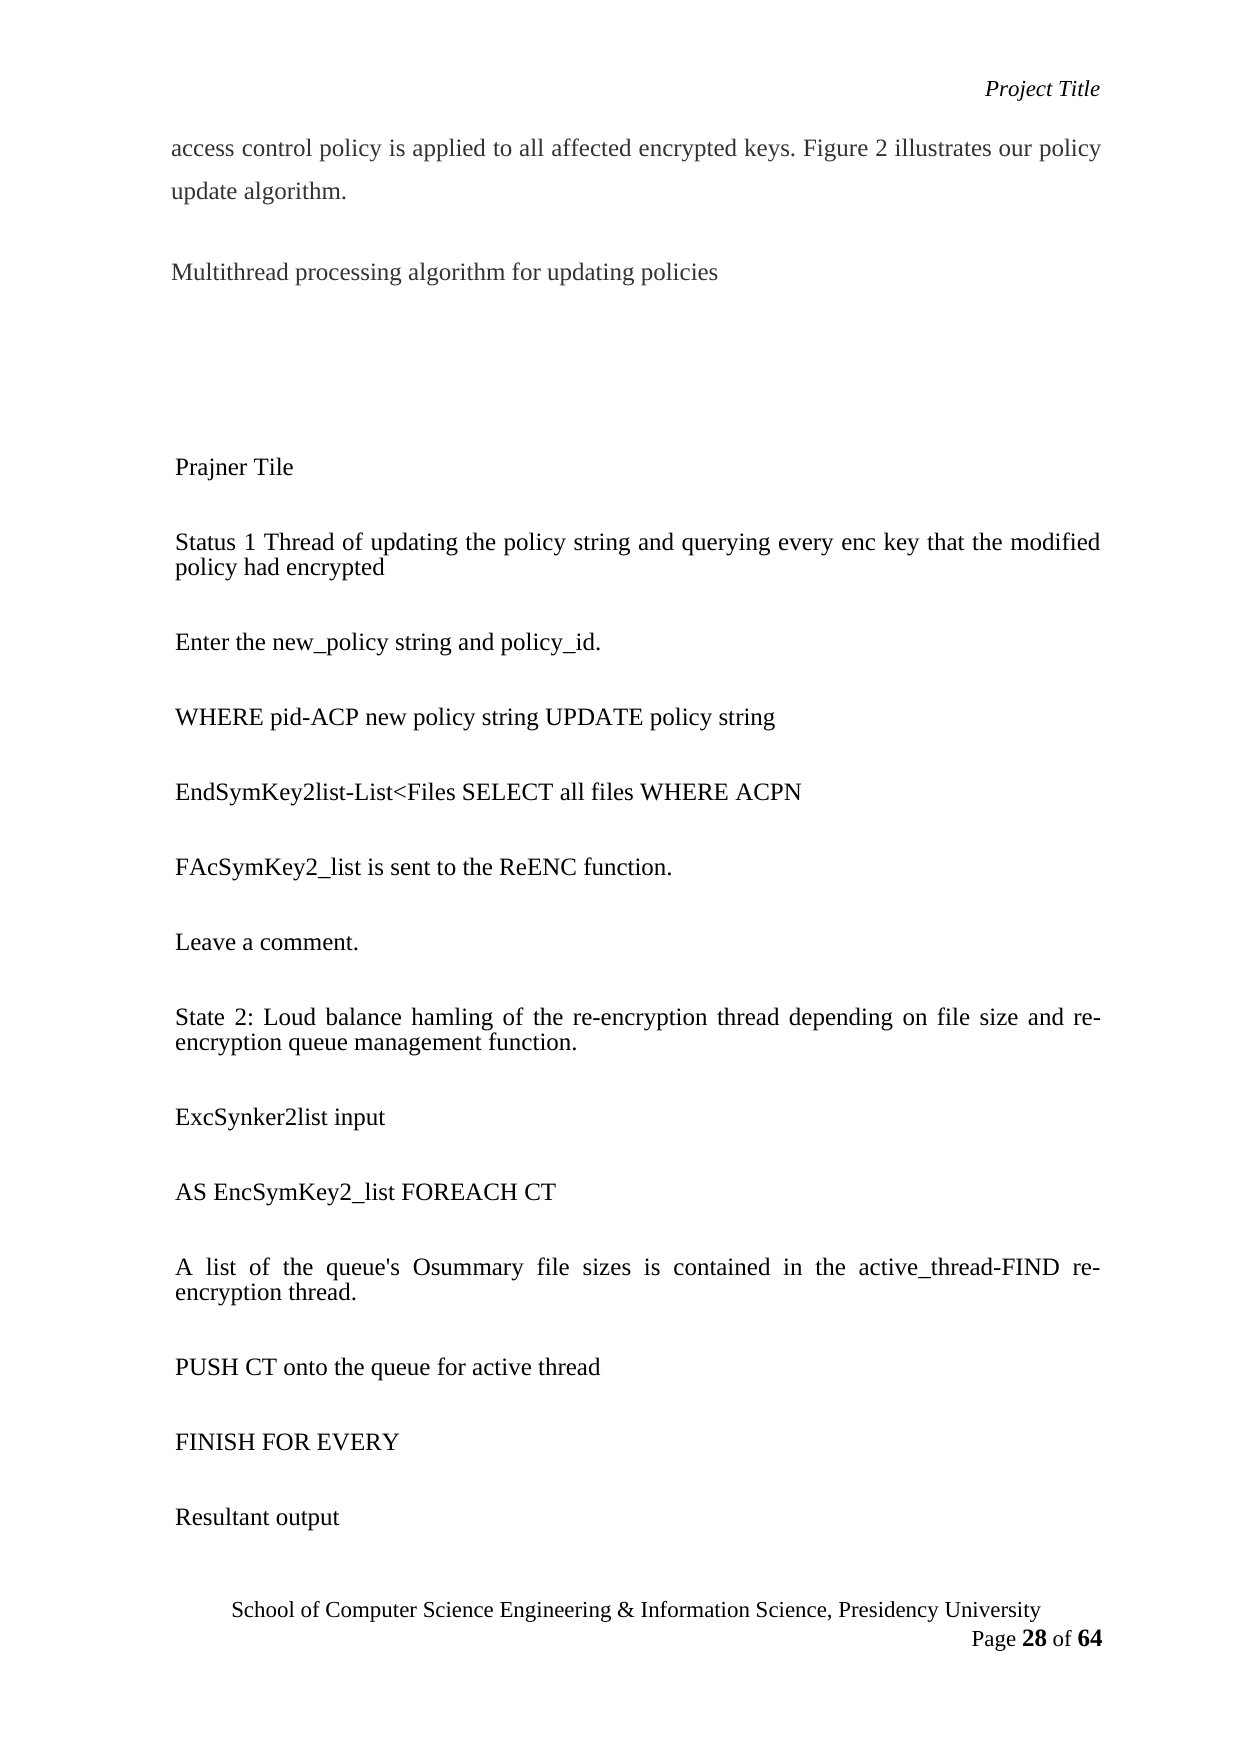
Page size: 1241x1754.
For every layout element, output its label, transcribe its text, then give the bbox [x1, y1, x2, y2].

subtitle WHERE pid-ACP new policy string UPDATE policy string [175, 705, 1102, 730]
subtitle ExcSynker2list input [175, 1105, 1102, 1130]
subtitle Status 1 Thread of updating the policy string and querying every enc key that the modified policy had encrypted [175, 530, 1102, 580]
subtitle Leave a comment. [175, 930, 1102, 955]
subtitle AS EncSymKey2_list FOREACH CT [175, 1180, 1102, 1205]
text Multithread processing algorithm for updating policies [171, 257, 1102, 285]
subtitle Prajner Tile [175, 455, 1102, 480]
subtitle FINISH FOR EVERY [175, 1430, 1102, 1455]
subtitle FAcSymKey2_list is sent to the ReENC function. [175, 855, 1102, 880]
subtitle Enter the new_policy string and policy_id. [175, 630, 1102, 655]
subtitle State 2: Loud balance hamling of the re-encryption thread depending on file size and re-encryption queue management function. [175, 1005, 1102, 1055]
subtitle Resultant output [175, 1505, 1102, 1530]
subtitle A list of the queue's Osummary file sizes is contained in the active_thread-FIND re-encryption thread. [175, 1255, 1102, 1305]
subtitle PUSH CT onto the queue for active thread [175, 1355, 1102, 1380]
subtitle EndSymKey2list-List<Files SELECT all files WHERE ACPN [175, 780, 1102, 805]
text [171, 133, 1102, 205]
